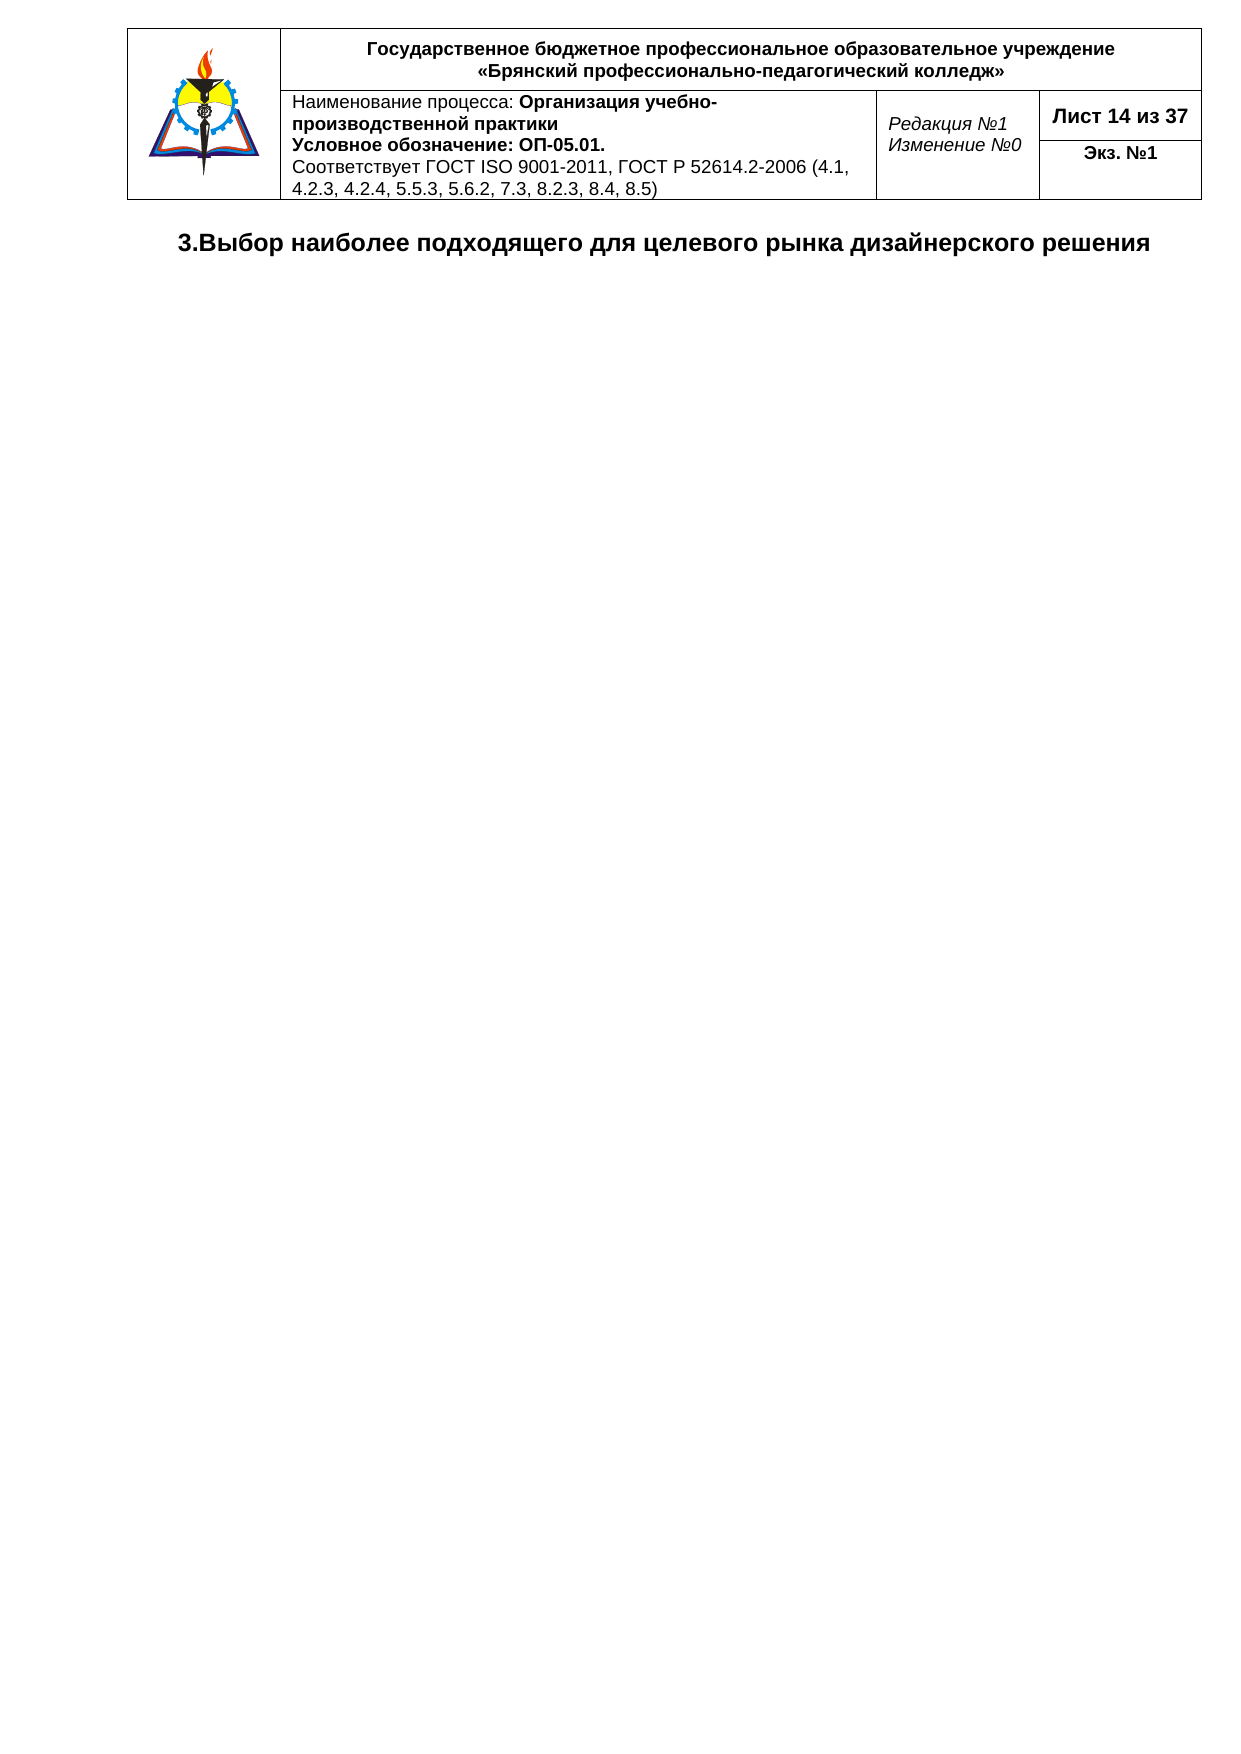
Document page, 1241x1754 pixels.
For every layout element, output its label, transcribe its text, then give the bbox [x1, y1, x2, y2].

text 3.Выбор наиболее подходящего для целевого рынка дизайнерского решения [177, 228, 1152, 257]
